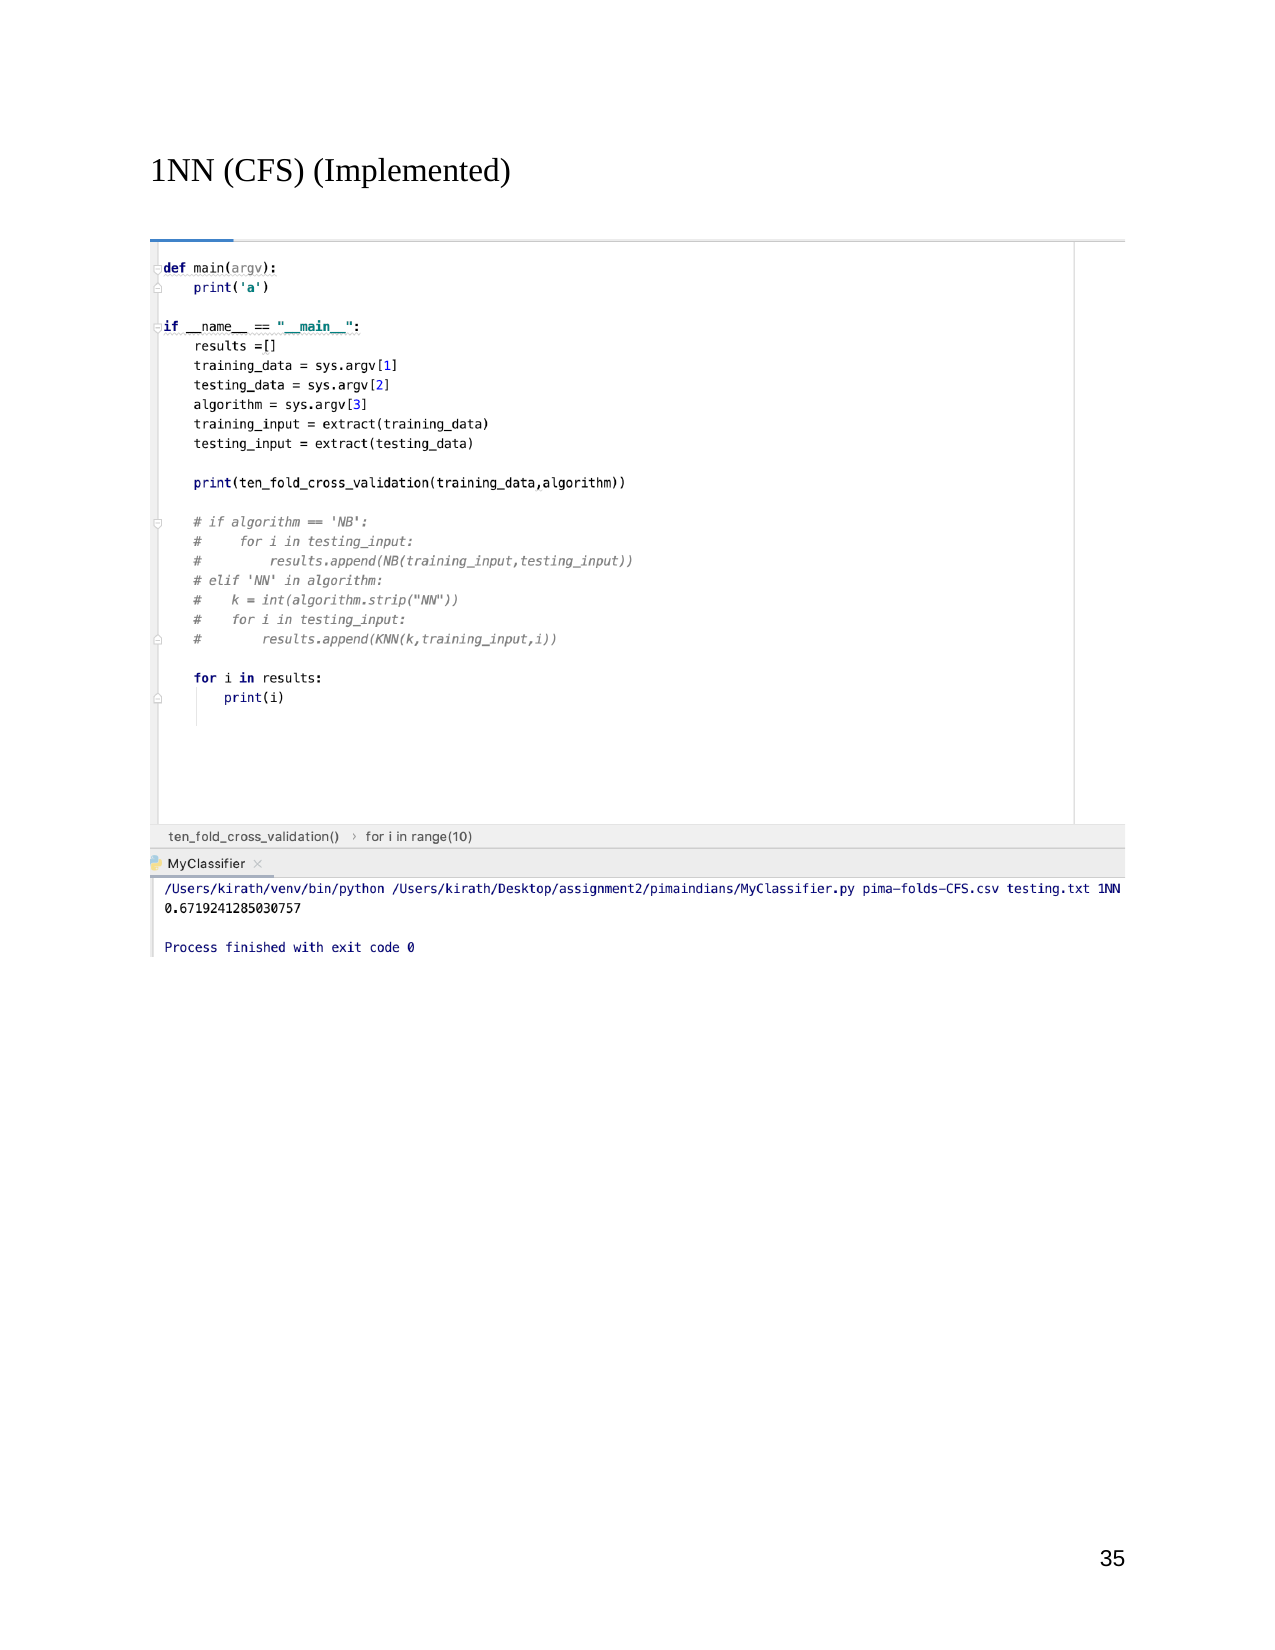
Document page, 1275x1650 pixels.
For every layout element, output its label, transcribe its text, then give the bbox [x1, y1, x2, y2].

picture [150, 239, 1125, 957]
subtitle 1NN (CFS) (Implemented) [150, 150, 1125, 188]
